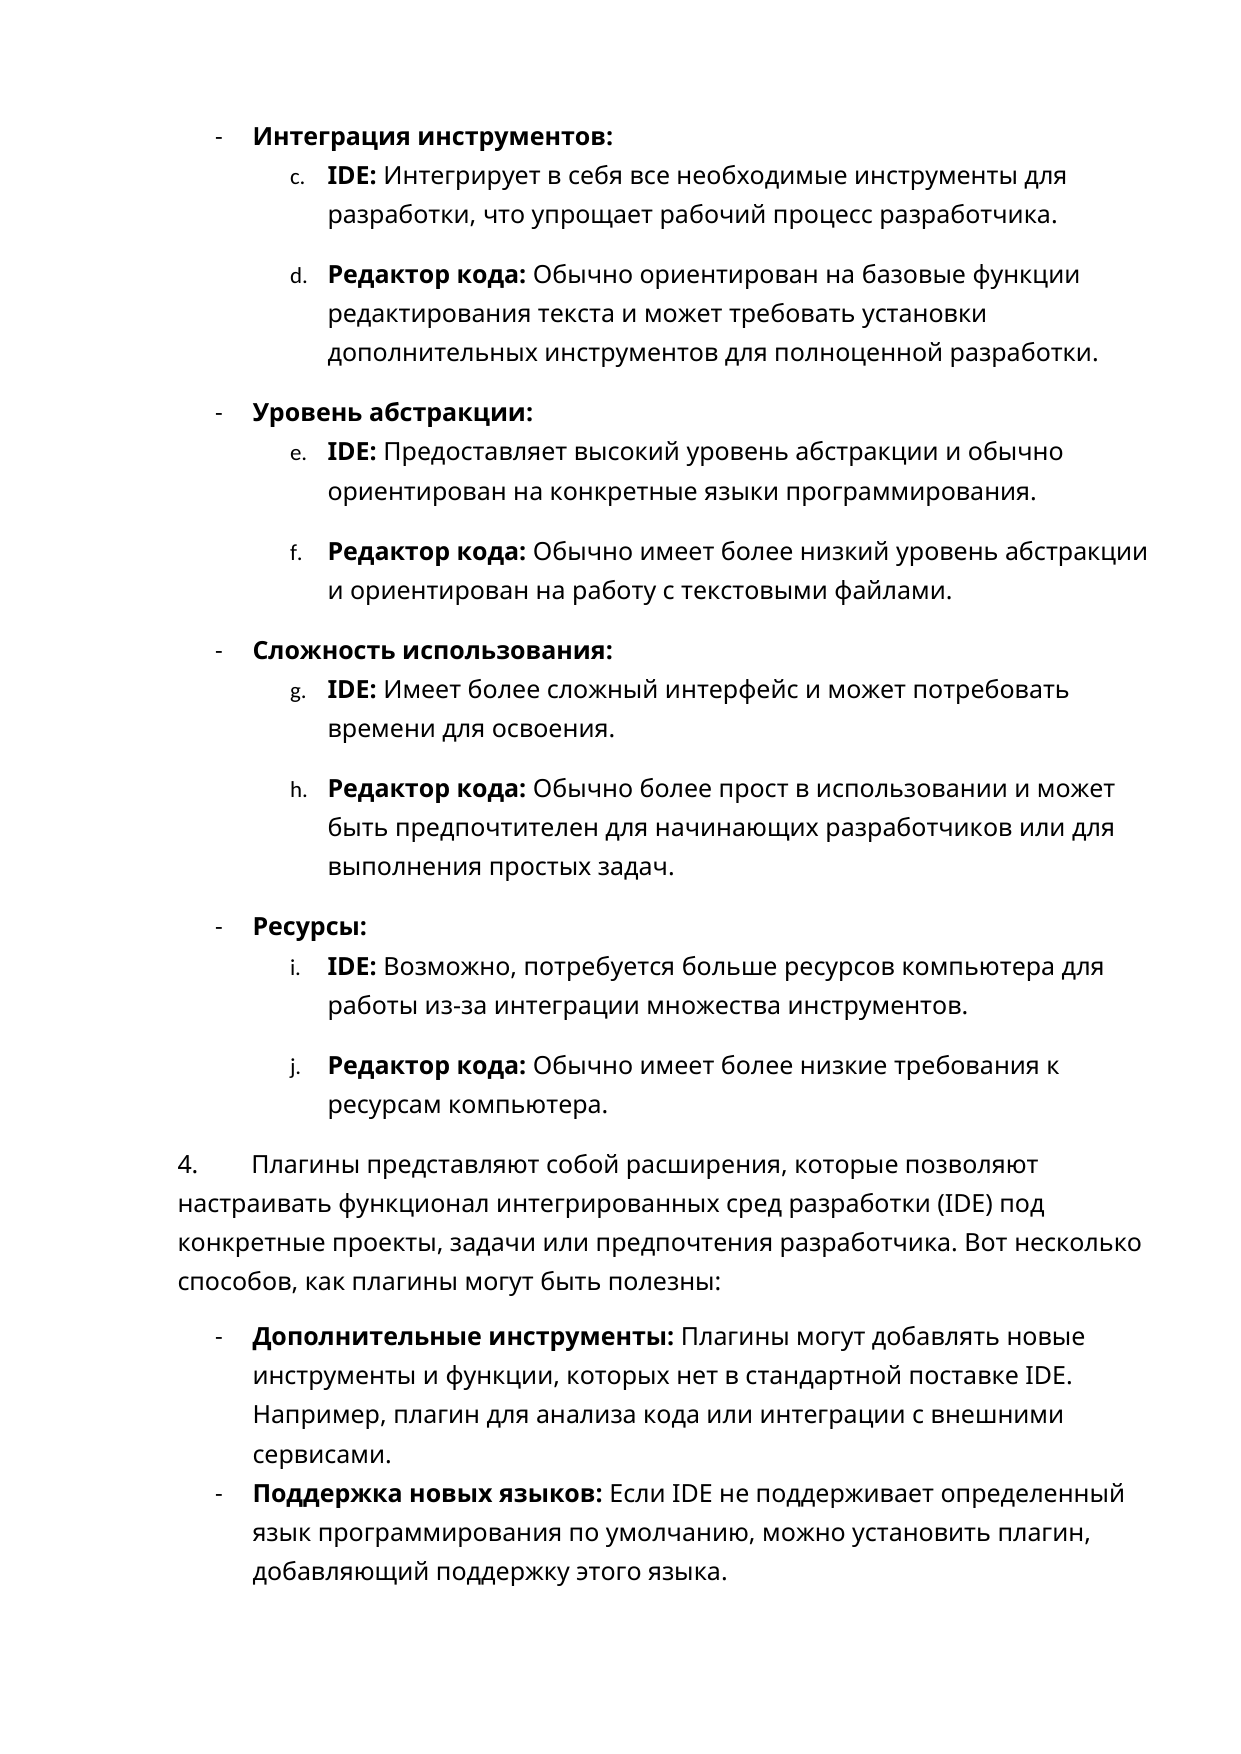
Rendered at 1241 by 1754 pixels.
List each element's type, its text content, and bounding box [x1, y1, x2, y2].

list Интеграция инструментов: [215, 118, 1152, 152]
list Дополнительные инструменты: Плагины могут добавлять новые инструменты и функции, которых нет в стандартной поставке IDE. Например, плагин для анализа кода или интеграции с внешними сервисами. [215, 1319, 1152, 1470]
list Редактор кода: Обычно более прост в использовании и может быть предпочтителен для начинающих разработчиков или для выполнения простых задач. [290, 771, 1152, 883]
list Поддержка новых языков: Если IDE не поддерживает определенный язык программирования по умолчанию, можно установить плагин, добавляющий поддержку этого языка. [215, 1475, 1152, 1588]
list Редактор кода: Обычно имеет более низкий уровень абстракции и ориентирован на работу с текстовыми файлами. [290, 533, 1152, 606]
list IDE: Интегрирует в себя все необходимые инструменты для разработки, что упрощает рабочий процесс разработчика. [290, 157, 1152, 231]
list Плагины представляют собой расширения, которые позволяют настраивать функционал интегрированных сред разработки (IDE) под конкретные проекты, задачи или предпочтения разработчика. Вот несколько способов, как плагины могут быть полезны: [177, 1146, 1152, 1298]
list Редактор кода: Обычно имеет более низкие требования к ресурсам компьютера. [290, 1047, 1152, 1121]
list IDE: Предоставляет высокий уровень абстракции и обычно ориентирован на конкретные языки программирования. [290, 434, 1152, 507]
list Уровень абстракции: [215, 395, 1152, 429]
list Редактор кода: Обычно ориентирован на базовые функции редактирования текста и может требовать установки дополнительных инструментов для полноценной разработки. [290, 256, 1152, 369]
list Ресурсы: [215, 909, 1152, 943]
list IDE: Возможно, потребуется больше ресурсов компьютера для работы из-за интеграции множества инструментов. [290, 948, 1152, 1021]
list Сложность использования: [215, 632, 1152, 666]
list IDE: Имеет более сложный интерфейс и может потребовать времени для освоения. [290, 671, 1152, 745]
